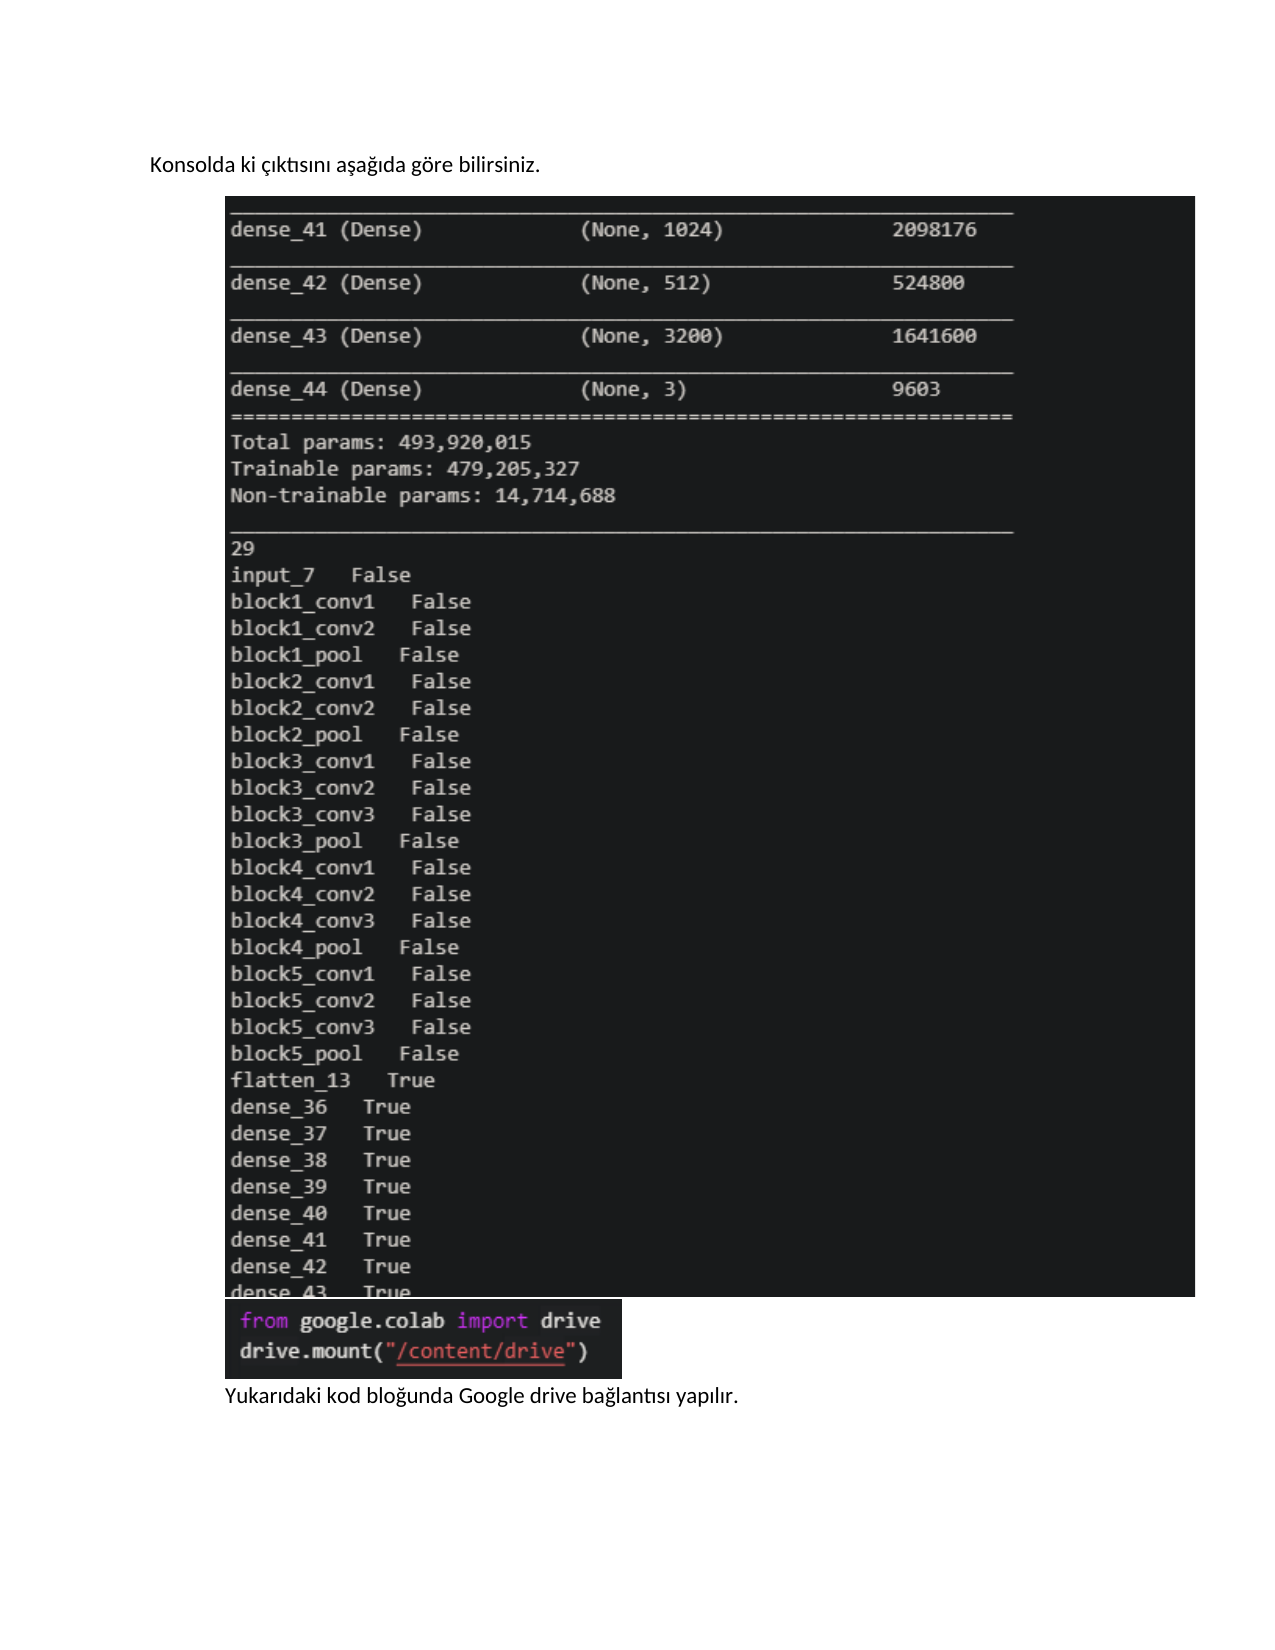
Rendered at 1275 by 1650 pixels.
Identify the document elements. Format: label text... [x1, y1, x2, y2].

list Yukarıdaki kod bloğunda Google drive bağlantısı yapılır. [225, 1381, 1125, 1409]
picture [225, 1299, 622, 1379]
text Konsolda ki çıktısını aşağıda göre bilirsiniz. [150, 150, 1125, 178]
picture [225, 196, 1196, 1297]
